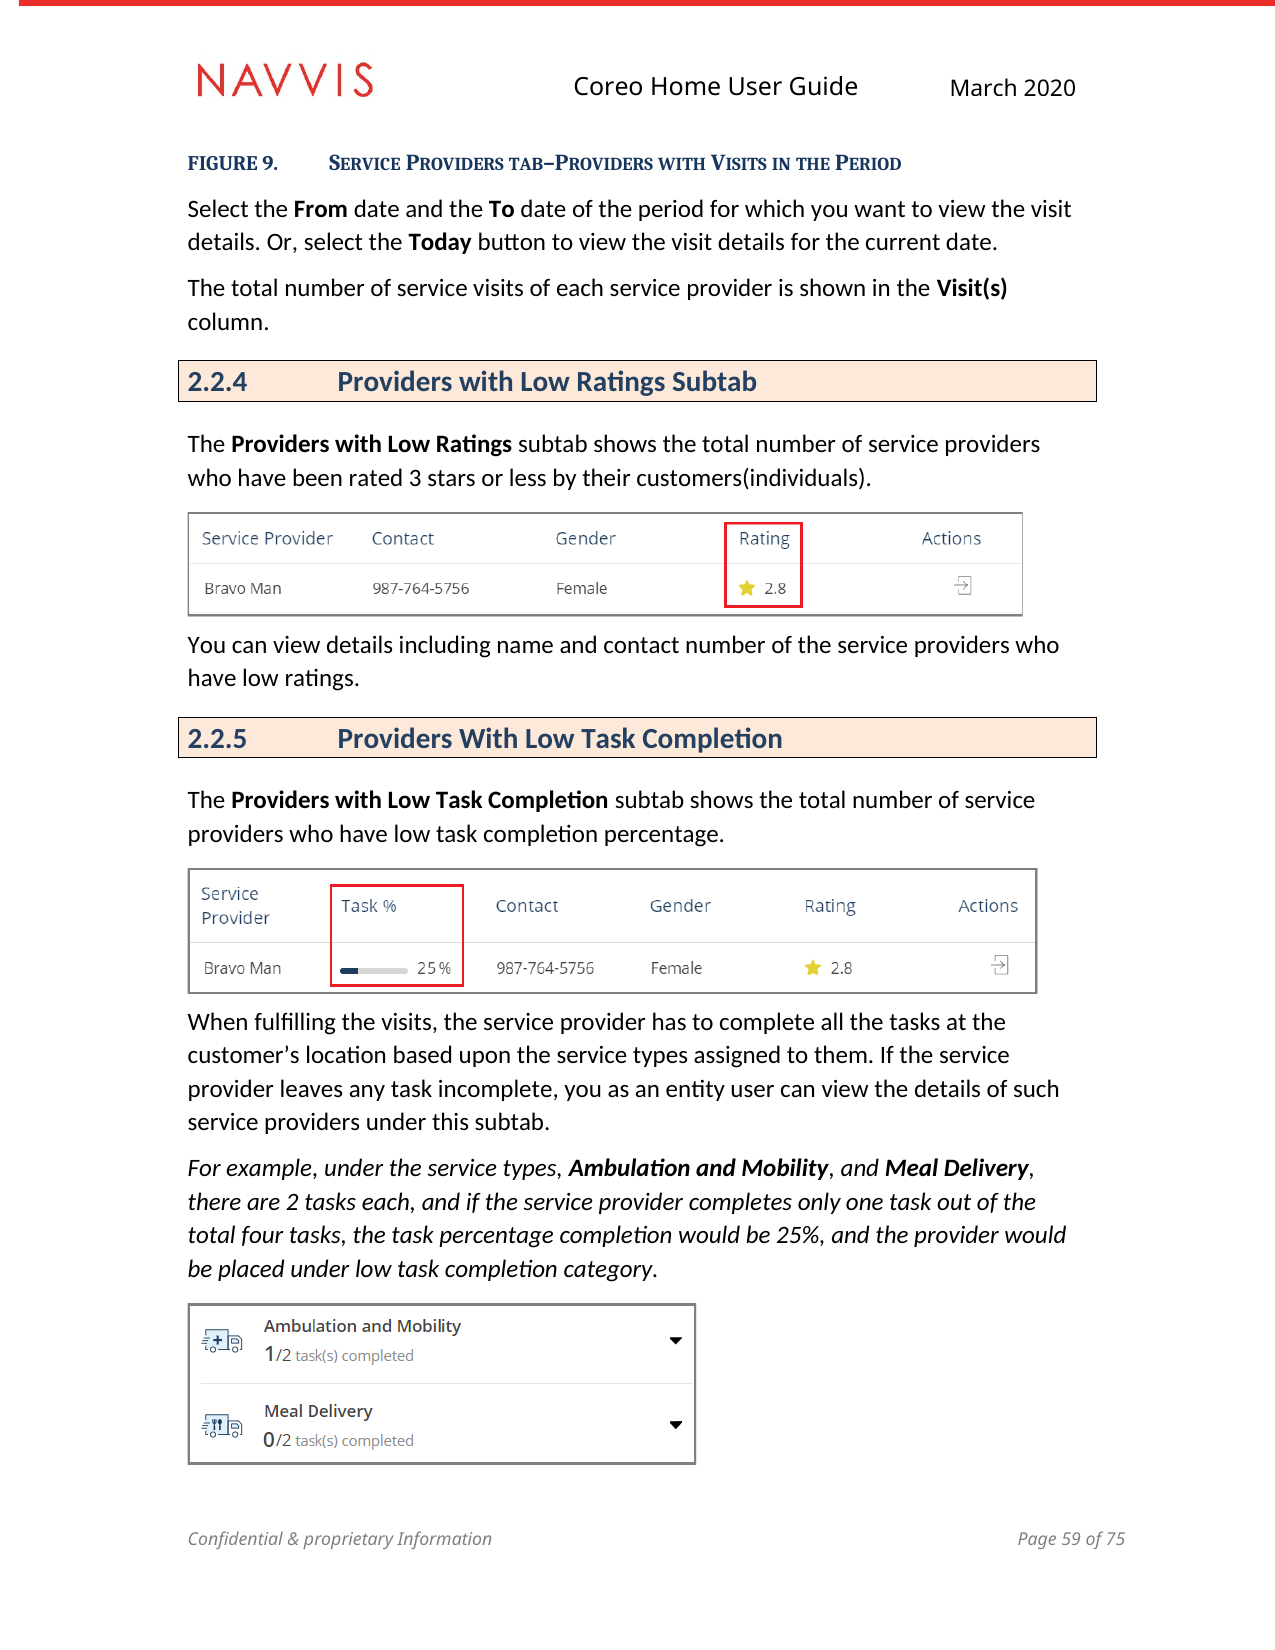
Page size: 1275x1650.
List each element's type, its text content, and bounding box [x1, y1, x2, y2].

text The Providers with Low Task Completion subtab shows the total number of service providers who have low task completion percentage. [187, 785, 1087, 849]
picture [187, 1303, 697, 1466]
text You can view details including name and contact number of the service providers who have low ratings. [187, 629, 1087, 693]
text The total number of service visits of each service provider is shown in the Visit(s) column. [187, 272, 1087, 336]
text Service Providers tab–Providers with Visits in the Period [187, 150, 1087, 176]
picture [187, 512, 1023, 617]
picture [187, 55, 383, 104]
text When fulfilling the visits, the service provider has to complete all the tasks at the customer’s location based upon the service types assigned to them. If the service provider leaves any task incomplete, you as an entity user can view the details of such service providers under this subtab. [187, 1006, 1087, 1137]
text The Providers with Low Ratings subtab shows the total number of service providers who have been rated 3 stars or less by their customers(individuals). [187, 428, 1087, 492]
text For example, under the service types, Ambulation and Mobility, and Meal Delivery, there are 2 tasks each, and if the service provider completes only one task out of the total four tasks, the task percentage completion would be 25%, and the provider would be placed under low task completion category. [187, 1152, 1087, 1284]
subtitle Providers with Low Ratings Subtab [179, 361, 1096, 401]
subtitle Providers With Low Task Completion [179, 718, 1096, 757]
picture [187, 868, 1038, 994]
text Select the From date and the To date of the period for which you want to view the visit details. Or, select the Today button to view the visit details for the current date. [187, 193, 1087, 257]
